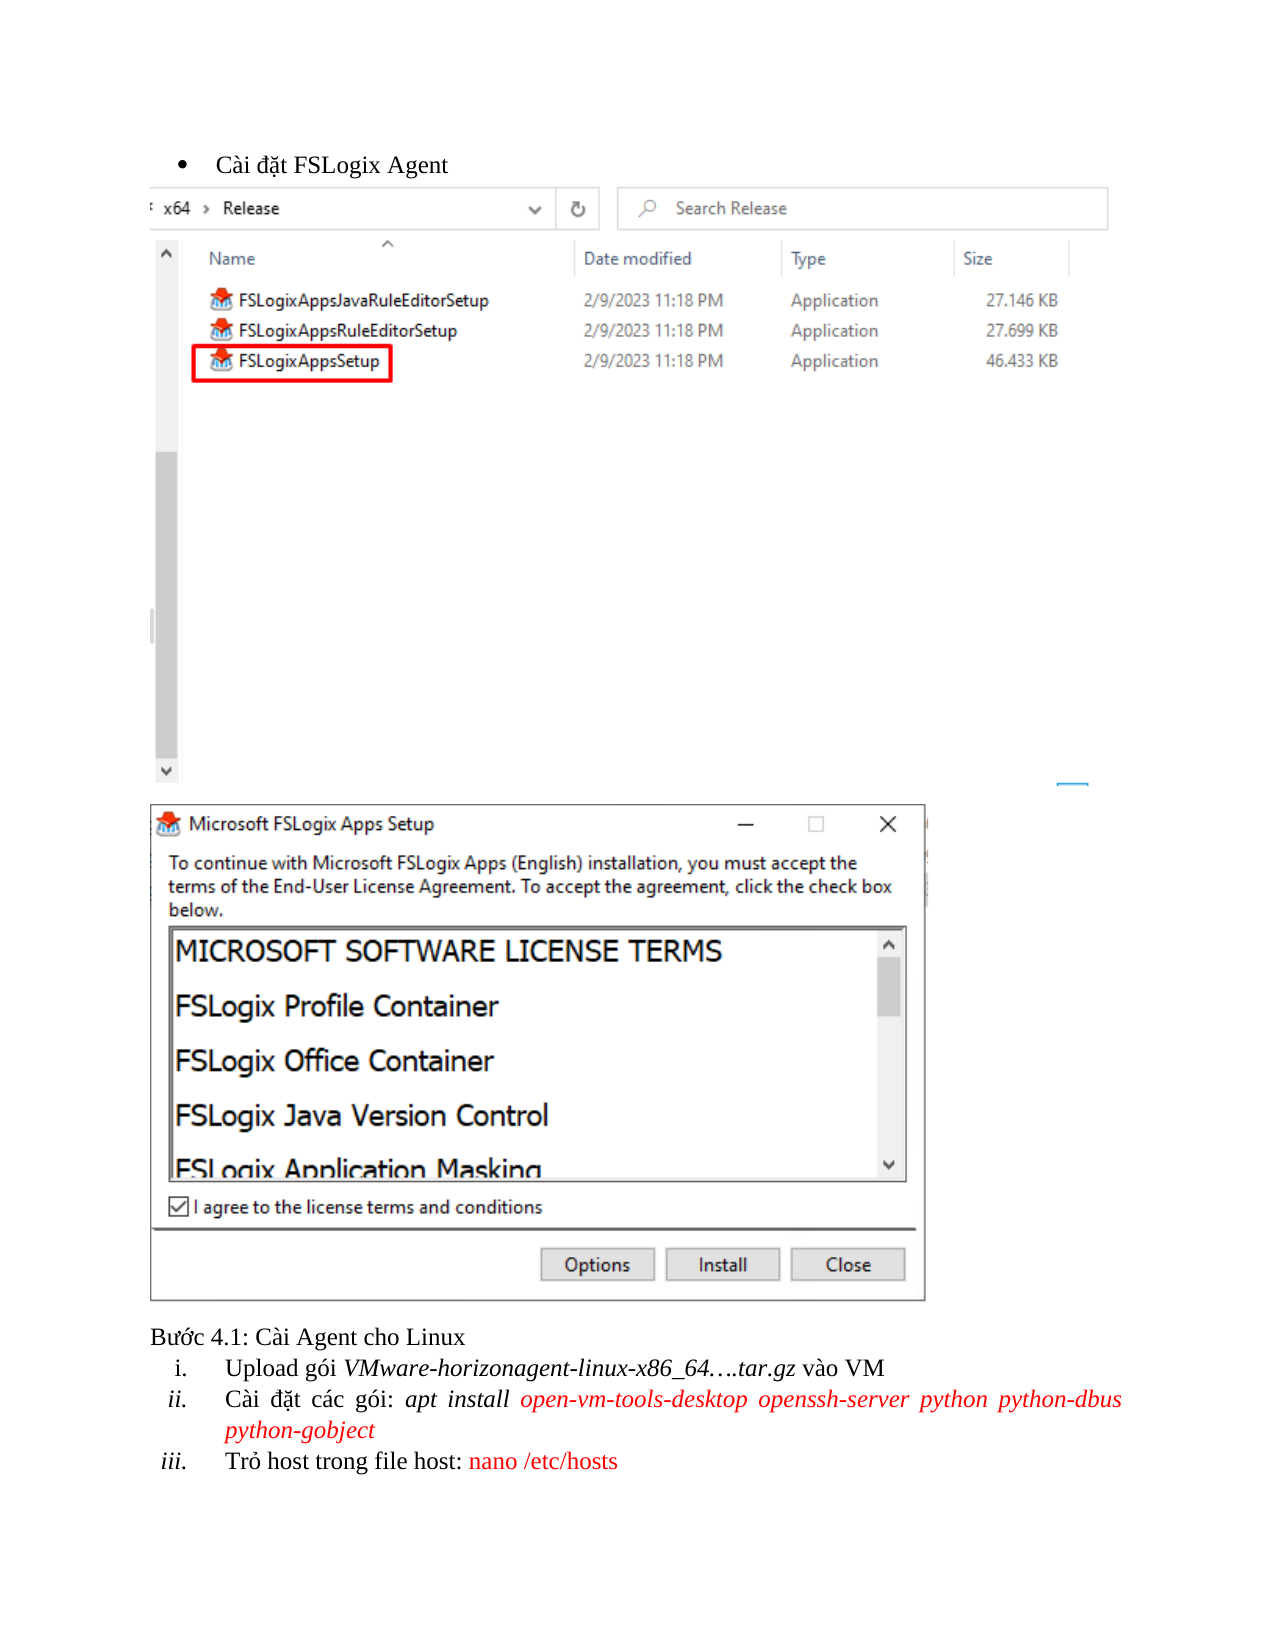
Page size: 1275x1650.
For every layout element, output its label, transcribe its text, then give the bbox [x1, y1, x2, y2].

subtitle Cài đặt FSLogix Agent [178, 150, 1125, 179]
list Cài đặt các gói: apt install open-vm-tools-desktop openssh-server python python-dbus python-gobject [187, 1384, 1125, 1443]
list Upload gói VMware-horizonagent-linux-x86_64….tar.gz vào VM [187, 1353, 1125, 1381]
list Trỏ host trong file host: nano /etc/hosts [187, 1446, 1125, 1474]
picture [150, 804, 929, 1303]
subtitle Bước 4.1: Cài Agent cho Linux [150, 1322, 1125, 1350]
picture [150, 181, 1125, 786]
